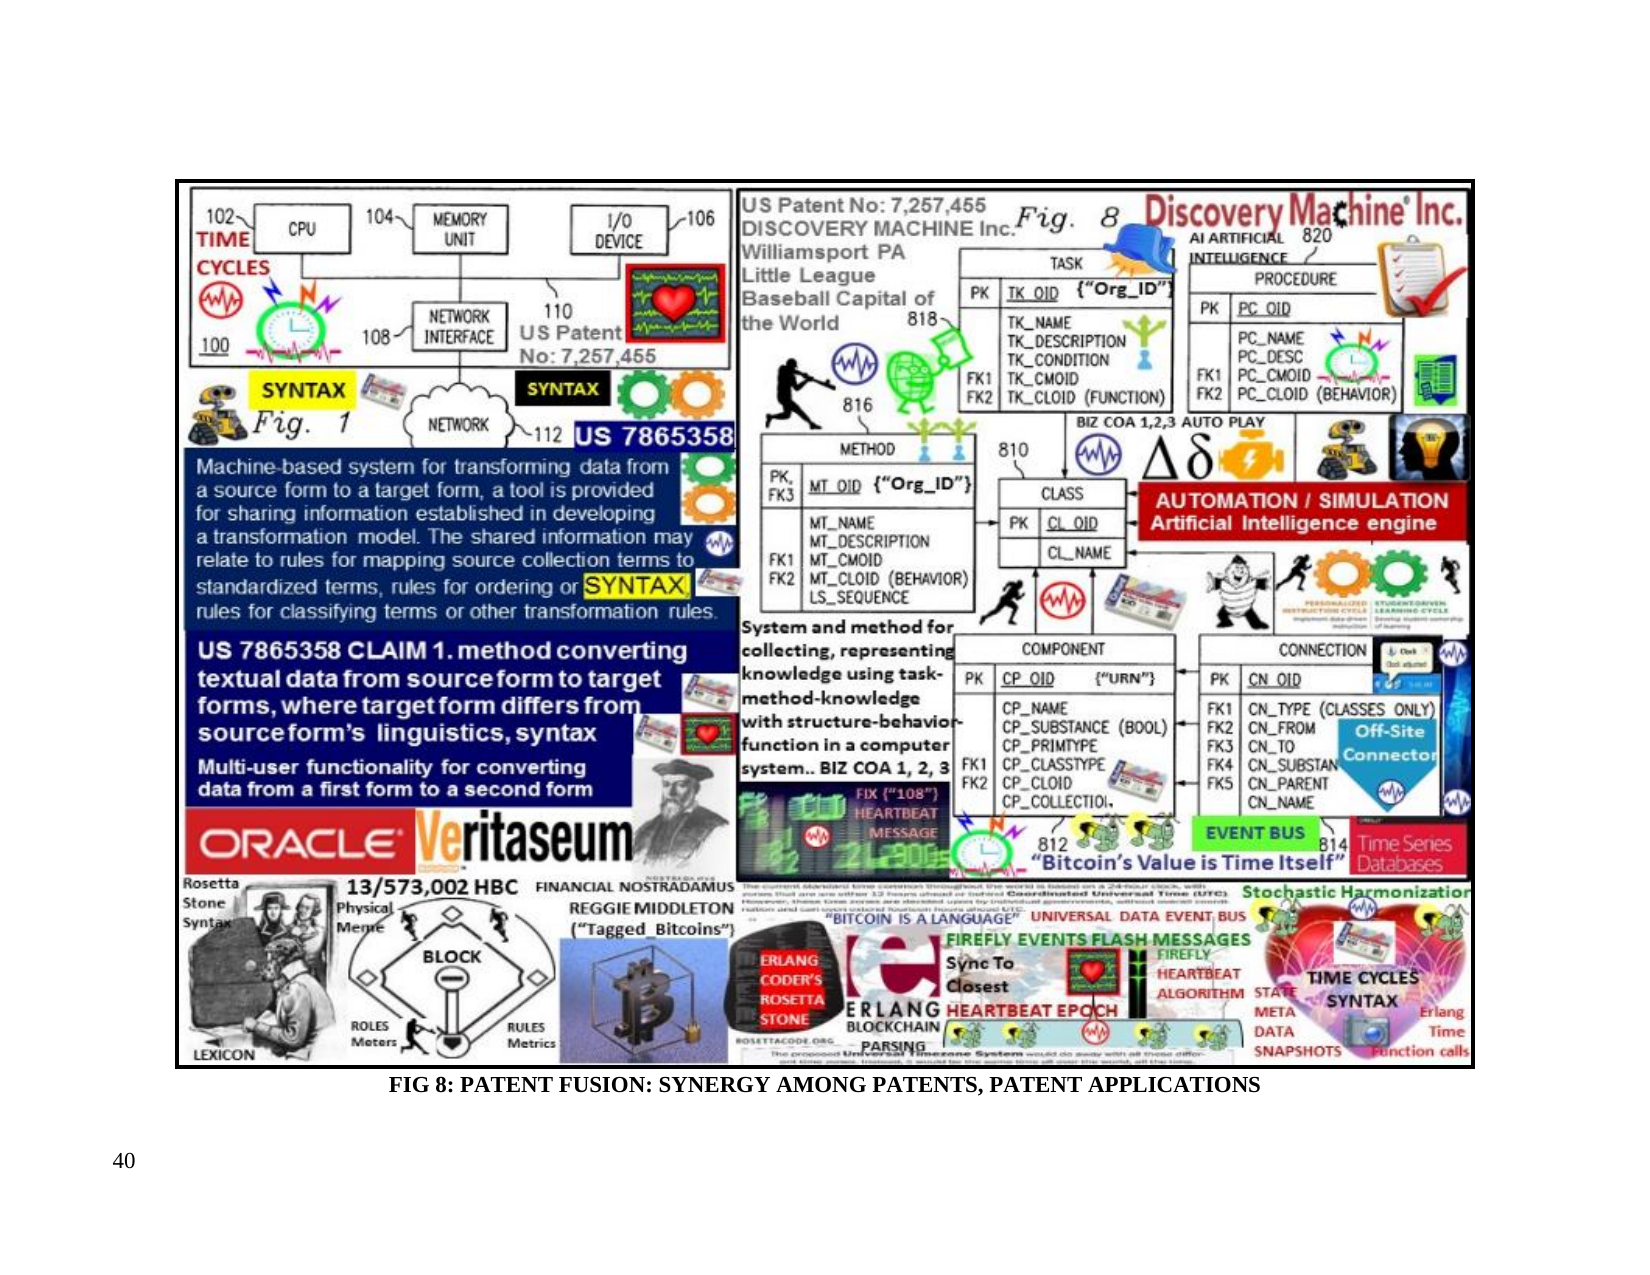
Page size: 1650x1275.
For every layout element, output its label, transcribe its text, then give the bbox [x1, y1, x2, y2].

picture [179, 183, 1471, 1065]
text FIG 8: PATENT FUSION: SYNERGY AMONG PATENTS, PATENT APPLICATIONS [37, 1071, 1612, 1097]
